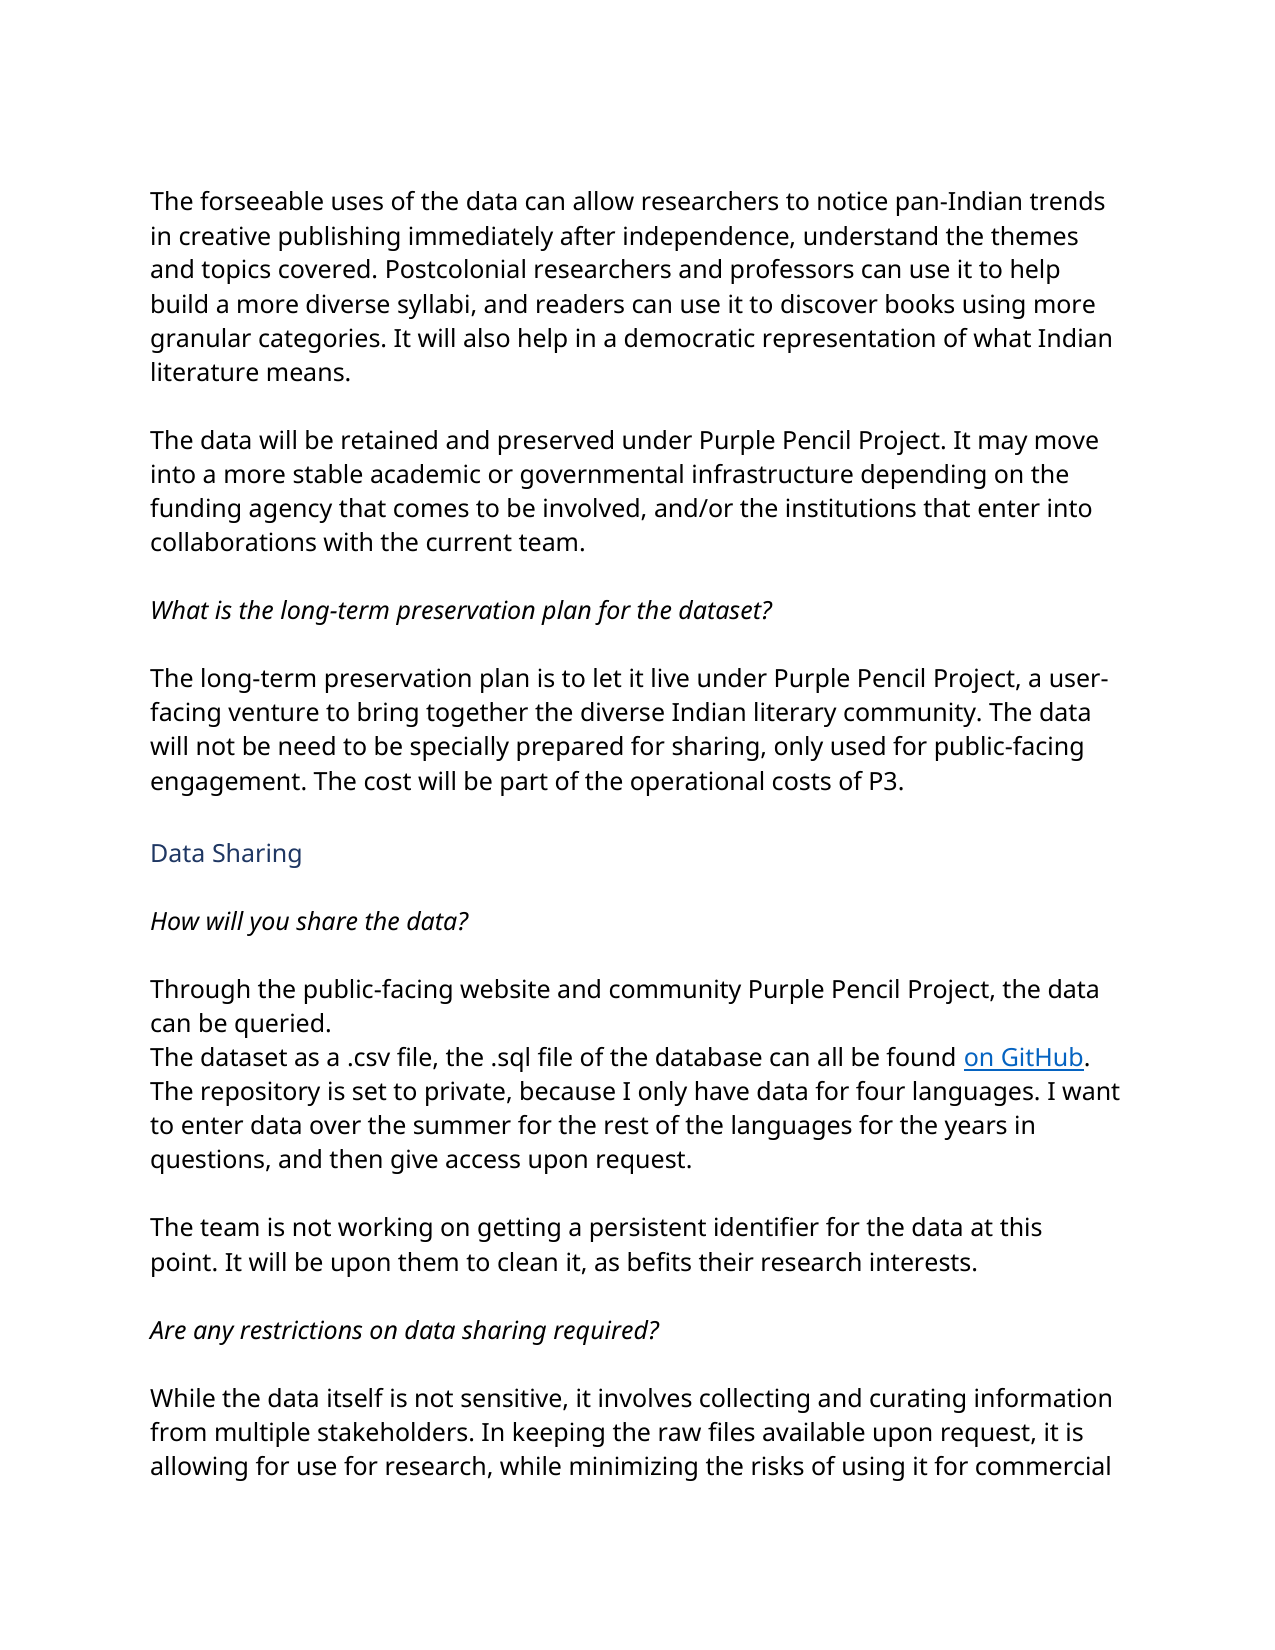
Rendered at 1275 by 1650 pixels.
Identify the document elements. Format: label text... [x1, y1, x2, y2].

text Through the public-facing website and community Purple Pencil Project, the data can be queried. [150, 972, 1125, 1040]
text The long-term preservation plan is to let it live under Purple Pencil Project, a user-facing venture to bring together the diverse Indian literary community. The data will not be need to be specially prepared for sharing, only used for public-facing engagement. The cost will be part of the operational costs of P3. [150, 661, 1125, 797]
text The forseeable uses of the data can allow researchers to notice pan-Indian trends in creative publishing immediately after independence, understand the themes and topics covered. Postcolonial researchers and professors can use it to help build a more diverse syllabi, and readers can use it to discover books using more granular categories. It will also help in a democratic representation of what Indian literature means. [150, 184, 1125, 388]
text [150, 1380, 1125, 1483]
text The data will be retained and preserved under Purple Pencil Project. It may move into a more stable academic or governmental infrastructure depending on the funding agency that comes to be involved, and/or the institutions that enter into collaborations with the current team. [150, 422, 1125, 559]
text Are any restrictions on data sharing required? [150, 1312, 1125, 1346]
subtitle Data Sharing [150, 835, 1125, 869]
text The team is not working on getting a persistent identifier for the data at this point. It will be upon them to clean it, as befits their research interests. [150, 1210, 1125, 1278]
text What is the long-term preservation plan for the dataset? [150, 593, 1125, 627]
text How will you share the data? [150, 903, 1125, 938]
text The dataset as a .csv file, the .sql file of the database can all be found on GitHub. The repository is set to private, because I only have data for four languages. I want to enter data over the summer for the rest of the languages for the years in questions, and then give access upon request. [150, 1040, 1125, 1176]
